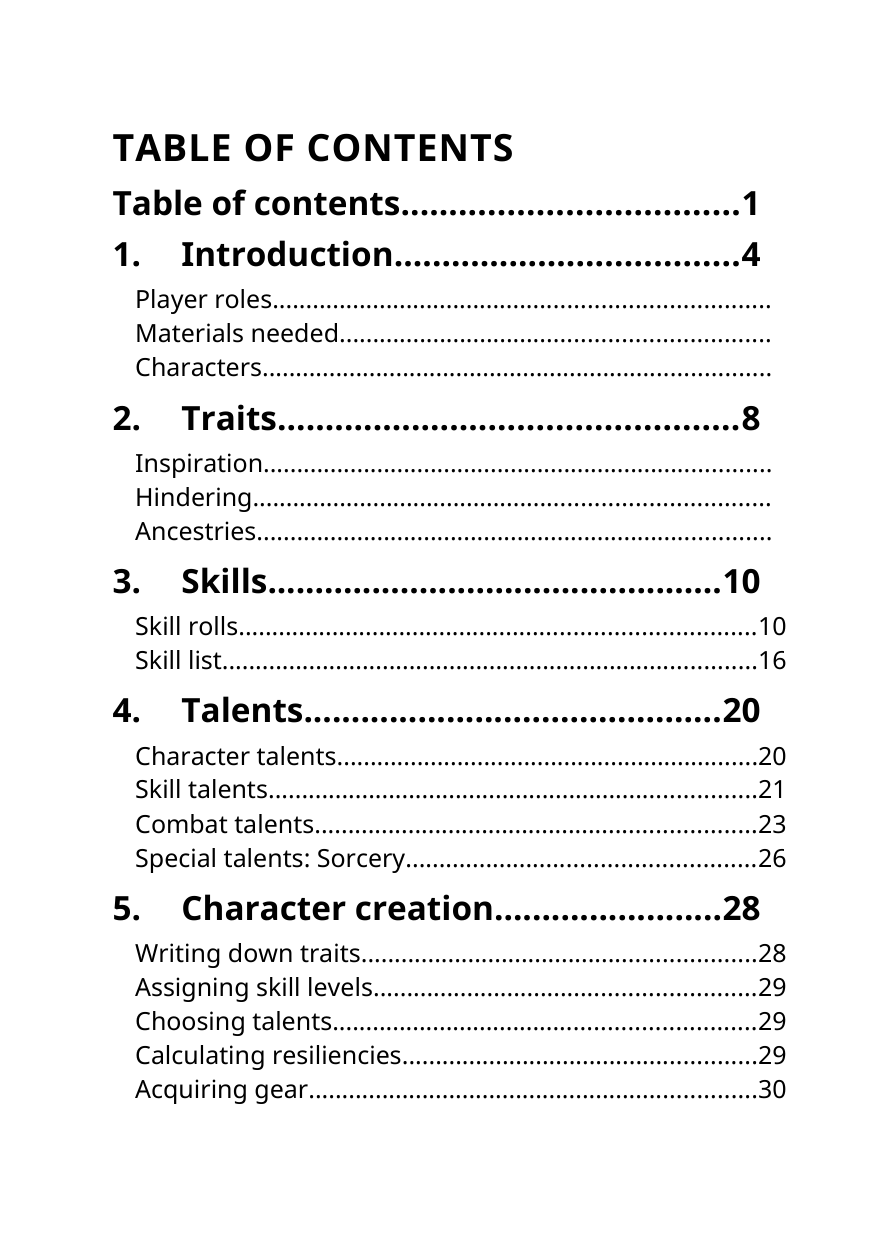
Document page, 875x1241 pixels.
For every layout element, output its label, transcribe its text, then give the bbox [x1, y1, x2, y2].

text 4. Talents 20 [112, 687, 762, 733]
text Choosing talents 29 [135, 1004, 762, 1038]
text Inspiration 8 [135, 445, 762, 479]
text Skill list 16 [135, 643, 762, 677]
text Ancestries 9 [135, 513, 762, 547]
text Skill rolls 10 [135, 609, 762, 643]
text Special talents: Sorcery 26 [135, 840, 762, 874]
text Materials needed 4 [135, 316, 762, 350]
text Combat talents 23 [135, 806, 762, 840]
text 1. Introduction 4 [112, 231, 762, 276]
text Character talents 20 [135, 738, 762, 772]
text Assigning skill levels 29 [135, 970, 762, 1004]
text 3. Skills 10 [112, 558, 762, 603]
text Calculating resiliencies 29 [135, 1038, 762, 1072]
text Acquiring gear 30 [135, 1072, 762, 1106]
subtitle Table of contents [112, 121, 762, 172]
text Table of contents 1 [112, 180, 762, 226]
text Hindering 9 [135, 479, 762, 513]
text Skill talents 21 [135, 772, 762, 806]
text Player roles 4 [135, 282, 762, 316]
text Characters 5 [135, 350, 762, 384]
text 2. Traits 8 [112, 394, 762, 440]
text 5. Character creation 28 [112, 885, 762, 930]
text Writing down traits 28 [135, 936, 762, 970]
